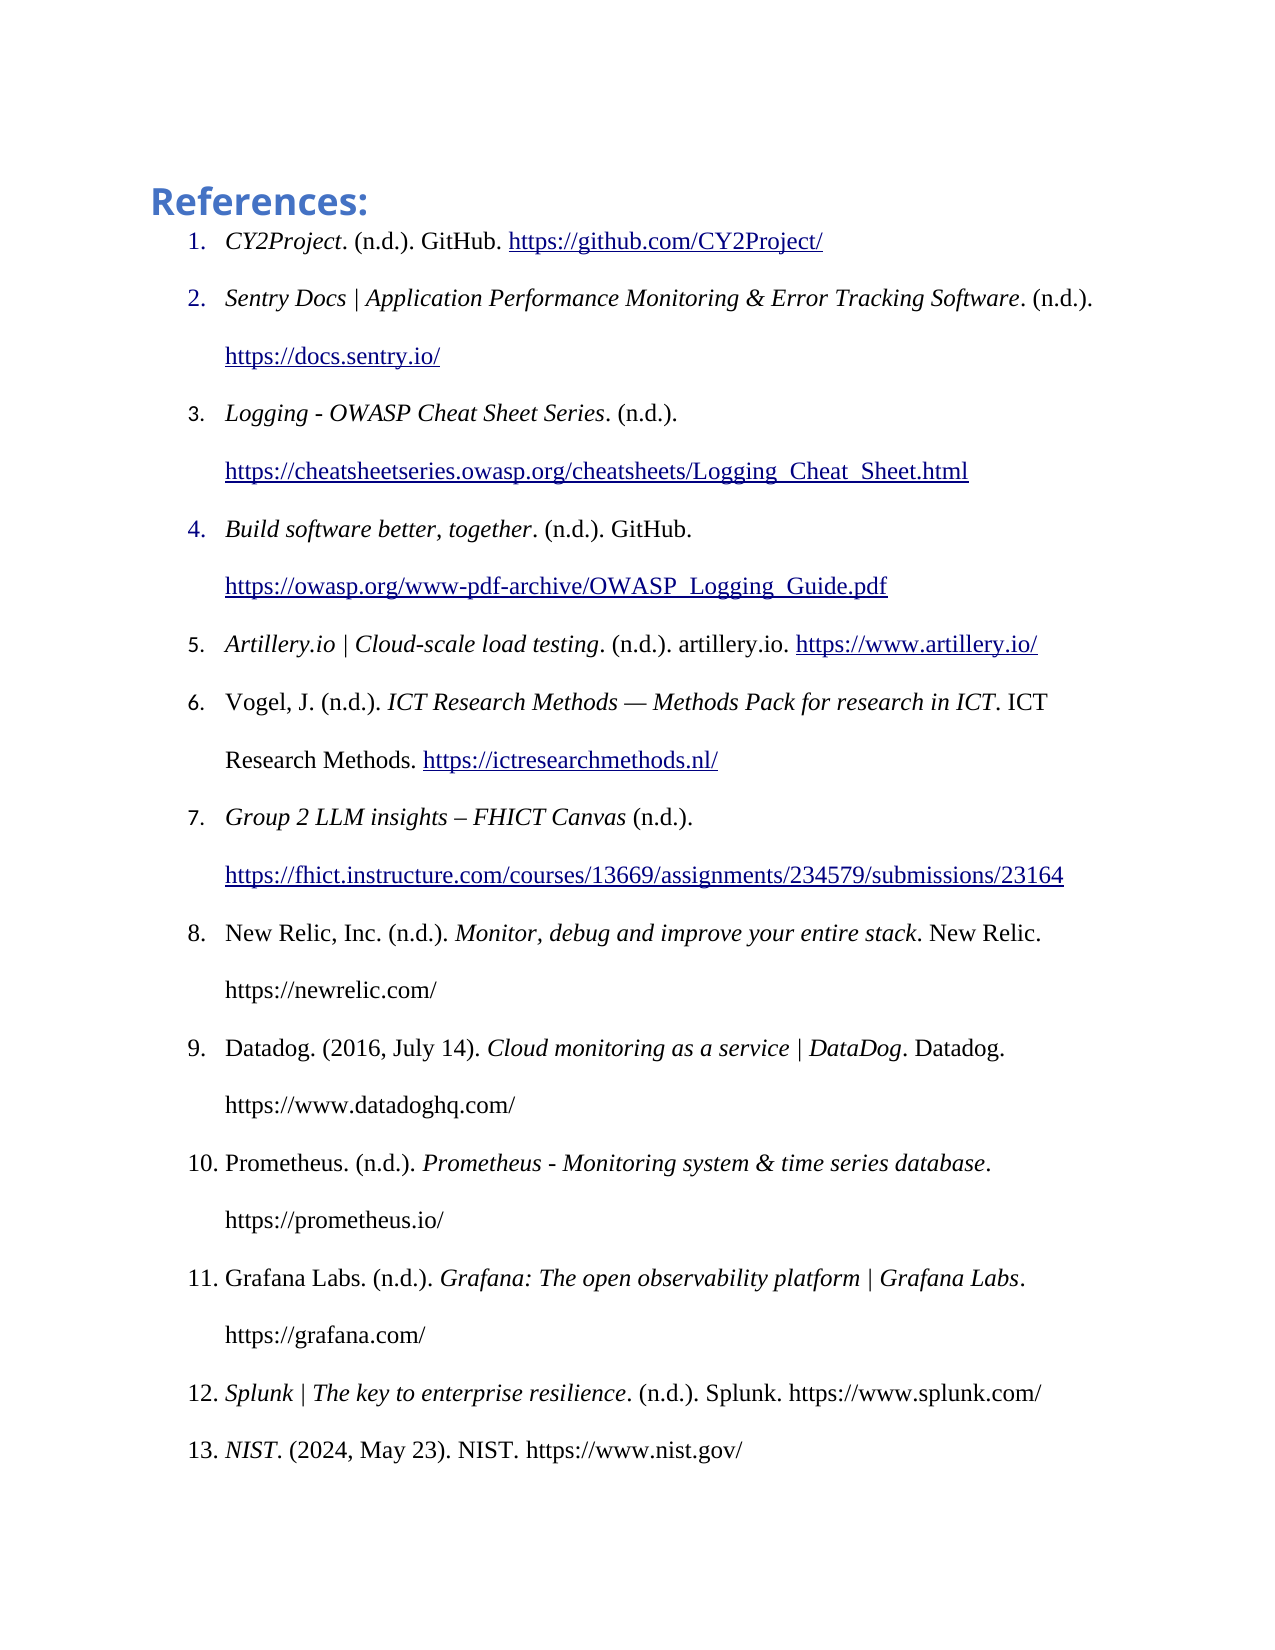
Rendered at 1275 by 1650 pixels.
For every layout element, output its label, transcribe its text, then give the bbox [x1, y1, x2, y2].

list Splunk | The key to enterprise resilience. (n.d.). Splunk. https://www.splunk.com/ [187, 1378, 1125, 1406]
list Sentry Docs | Application Performance Monitoring & Error Tracking Software. (n.d.). https://docs.sentry.io/ [187, 283, 1125, 370]
list Datadog. (2016, July 14). Cloud monitoring as a service | DataDog. Datadog. https://www.datadoghq.com/ [187, 1033, 1125, 1119]
list Build software better, together. (n.d.). GitHub. https://owasp.org/www-pdf-archive/OWASP_Logging_Guide.pdf [187, 514, 1125, 600]
list New Relic, Inc. (n.d.). Monitor, debug and improve your entire stack. New Relic. https://newrelic.com/ [187, 918, 1125, 1004]
list Group 2 LLM insights – FHICT Canvas (n.d.). https://fhict.instructure.com/courses/13669/assignments/234579/submissions/23164 [187, 802, 1125, 889]
list Prometheus. (n.d.). Prometheus - Monitoring system & time series database. https://prometheus.io/ [187, 1148, 1125, 1234]
list Grafana Labs. (n.d.). Grafana: The open observability platform | Grafana Labs. https://grafana.com/ [187, 1263, 1125, 1349]
list CY2Project. (n.d.). GitHub. https://github.com/CY2Project/ [187, 226, 1125, 255]
list NIST. (2024, May 23). NIST. https://www.nist.gov/ [187, 1435, 1125, 1464]
list Logging - OWASP Cheat Sheet Series. (n.d.). https://cheatsheetseries.owasp.org/cheatsheets/Logging_Cheat_Sheet.html [187, 398, 1125, 485]
list Artillery.io | Cloud-scale load testing. (n.d.). artillery.io. https://www.artillery.io/ [187, 629, 1125, 658]
subtitle References: [150, 175, 1125, 226]
list Vogel, J. (n.d.). ICT Research Methods — Methods Pack for research in ICT. ICT Research Methods. https://ictresearchmethods.nl/ [187, 687, 1125, 773]
